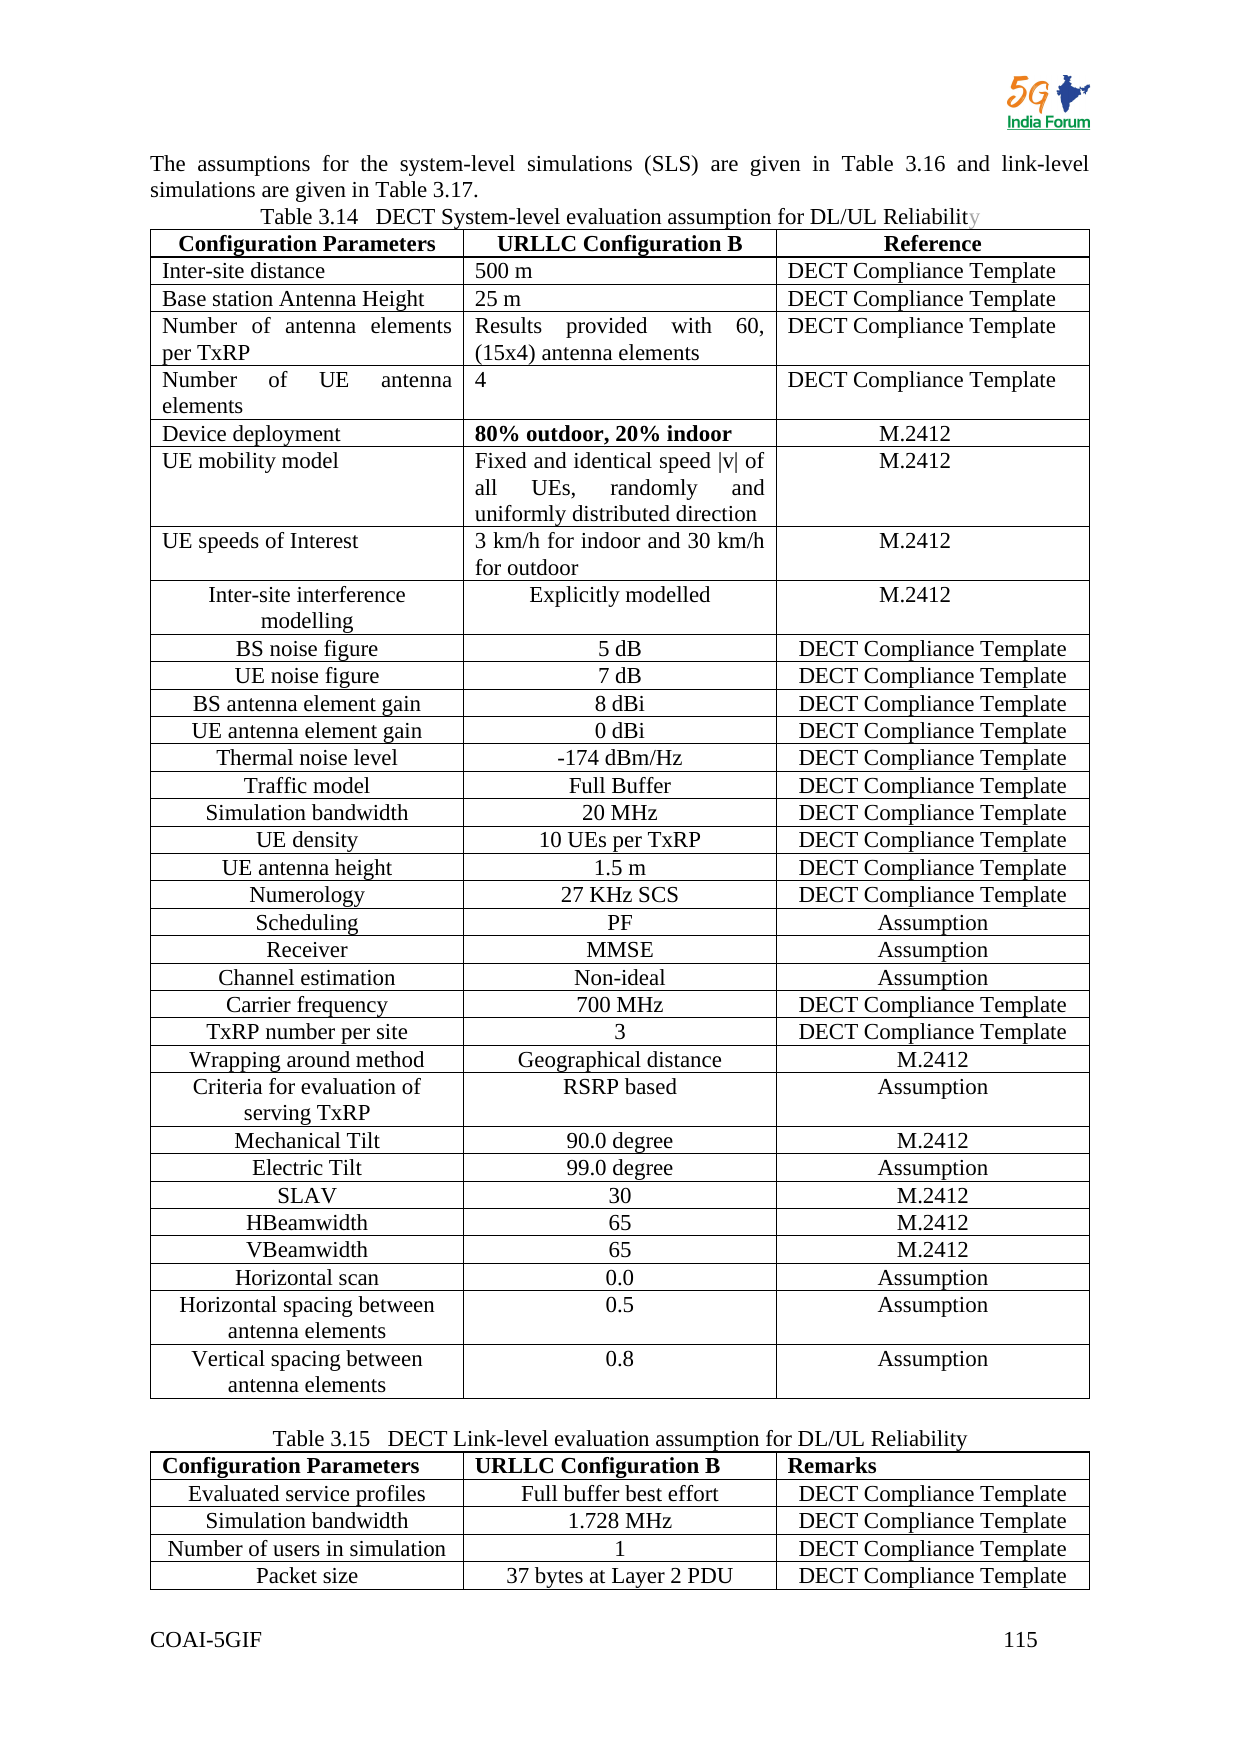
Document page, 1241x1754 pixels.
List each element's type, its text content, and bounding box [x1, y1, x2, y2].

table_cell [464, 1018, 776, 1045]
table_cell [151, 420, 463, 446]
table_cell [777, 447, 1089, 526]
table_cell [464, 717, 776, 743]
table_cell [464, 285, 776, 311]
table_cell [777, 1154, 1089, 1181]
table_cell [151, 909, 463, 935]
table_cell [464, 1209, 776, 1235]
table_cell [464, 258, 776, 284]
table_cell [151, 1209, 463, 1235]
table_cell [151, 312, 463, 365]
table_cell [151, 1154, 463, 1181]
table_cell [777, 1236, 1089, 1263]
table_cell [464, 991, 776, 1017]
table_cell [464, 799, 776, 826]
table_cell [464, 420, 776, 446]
text Table 3.14 DECT System-level evaluation assumption for DL/UL Reliability [150, 203, 1090, 229]
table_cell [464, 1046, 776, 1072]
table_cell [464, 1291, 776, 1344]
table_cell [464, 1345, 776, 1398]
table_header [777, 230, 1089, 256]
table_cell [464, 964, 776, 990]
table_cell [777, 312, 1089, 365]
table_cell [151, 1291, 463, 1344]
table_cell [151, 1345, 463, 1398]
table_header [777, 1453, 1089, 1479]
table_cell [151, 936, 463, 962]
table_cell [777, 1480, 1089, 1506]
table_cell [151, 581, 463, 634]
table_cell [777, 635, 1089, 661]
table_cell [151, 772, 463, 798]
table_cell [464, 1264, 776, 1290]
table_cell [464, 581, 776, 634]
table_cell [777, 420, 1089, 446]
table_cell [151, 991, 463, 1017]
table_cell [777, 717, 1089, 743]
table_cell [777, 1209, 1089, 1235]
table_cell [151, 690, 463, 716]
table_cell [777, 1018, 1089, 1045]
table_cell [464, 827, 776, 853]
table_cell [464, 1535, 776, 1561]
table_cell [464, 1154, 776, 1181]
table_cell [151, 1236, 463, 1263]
picture [1007, 75, 1091, 130]
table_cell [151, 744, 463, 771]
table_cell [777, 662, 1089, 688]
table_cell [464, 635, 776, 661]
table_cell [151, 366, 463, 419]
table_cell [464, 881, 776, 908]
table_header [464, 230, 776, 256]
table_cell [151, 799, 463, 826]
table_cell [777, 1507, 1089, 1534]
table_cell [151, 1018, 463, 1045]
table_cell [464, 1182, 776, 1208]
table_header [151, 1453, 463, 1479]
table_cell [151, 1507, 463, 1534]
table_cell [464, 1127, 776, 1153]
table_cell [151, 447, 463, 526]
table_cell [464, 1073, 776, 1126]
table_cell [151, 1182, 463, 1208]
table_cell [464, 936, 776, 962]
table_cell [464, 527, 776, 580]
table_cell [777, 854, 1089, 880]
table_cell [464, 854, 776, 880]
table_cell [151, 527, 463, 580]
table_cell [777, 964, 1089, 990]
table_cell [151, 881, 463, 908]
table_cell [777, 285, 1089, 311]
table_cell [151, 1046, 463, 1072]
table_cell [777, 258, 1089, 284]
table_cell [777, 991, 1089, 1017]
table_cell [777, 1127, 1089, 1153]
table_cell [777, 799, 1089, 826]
text Table 3.15 DECT Link-level evaluation assumption for DL/UL Reliability [150, 1425, 1090, 1451]
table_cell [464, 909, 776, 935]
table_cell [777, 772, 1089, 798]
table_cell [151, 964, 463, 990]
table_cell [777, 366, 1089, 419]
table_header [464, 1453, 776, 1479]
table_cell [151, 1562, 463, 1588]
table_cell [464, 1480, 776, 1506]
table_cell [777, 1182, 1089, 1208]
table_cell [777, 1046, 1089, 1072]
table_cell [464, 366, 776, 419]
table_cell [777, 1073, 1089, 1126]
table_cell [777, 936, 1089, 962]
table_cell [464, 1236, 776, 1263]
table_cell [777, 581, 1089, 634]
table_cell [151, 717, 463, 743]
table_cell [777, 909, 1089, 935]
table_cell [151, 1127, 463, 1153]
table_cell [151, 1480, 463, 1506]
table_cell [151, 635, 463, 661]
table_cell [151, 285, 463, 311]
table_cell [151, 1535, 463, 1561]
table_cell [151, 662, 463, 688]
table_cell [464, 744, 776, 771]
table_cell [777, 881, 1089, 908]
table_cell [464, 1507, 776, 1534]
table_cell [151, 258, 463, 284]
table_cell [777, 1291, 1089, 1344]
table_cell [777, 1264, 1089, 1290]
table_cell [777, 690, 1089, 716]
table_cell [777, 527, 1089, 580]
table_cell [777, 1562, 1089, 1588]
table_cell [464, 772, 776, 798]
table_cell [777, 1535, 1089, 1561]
text The assumptions for the system-level simulations (SLS) are given in Table 3.16 and link-level simulations are given in Table 3.17. [150, 150, 1090, 203]
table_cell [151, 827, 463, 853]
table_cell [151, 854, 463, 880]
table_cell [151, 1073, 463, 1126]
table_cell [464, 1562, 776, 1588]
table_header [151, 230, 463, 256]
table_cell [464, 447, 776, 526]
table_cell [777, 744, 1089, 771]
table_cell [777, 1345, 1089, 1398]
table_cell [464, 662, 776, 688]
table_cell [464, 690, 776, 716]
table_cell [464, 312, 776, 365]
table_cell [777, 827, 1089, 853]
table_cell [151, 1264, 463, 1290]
